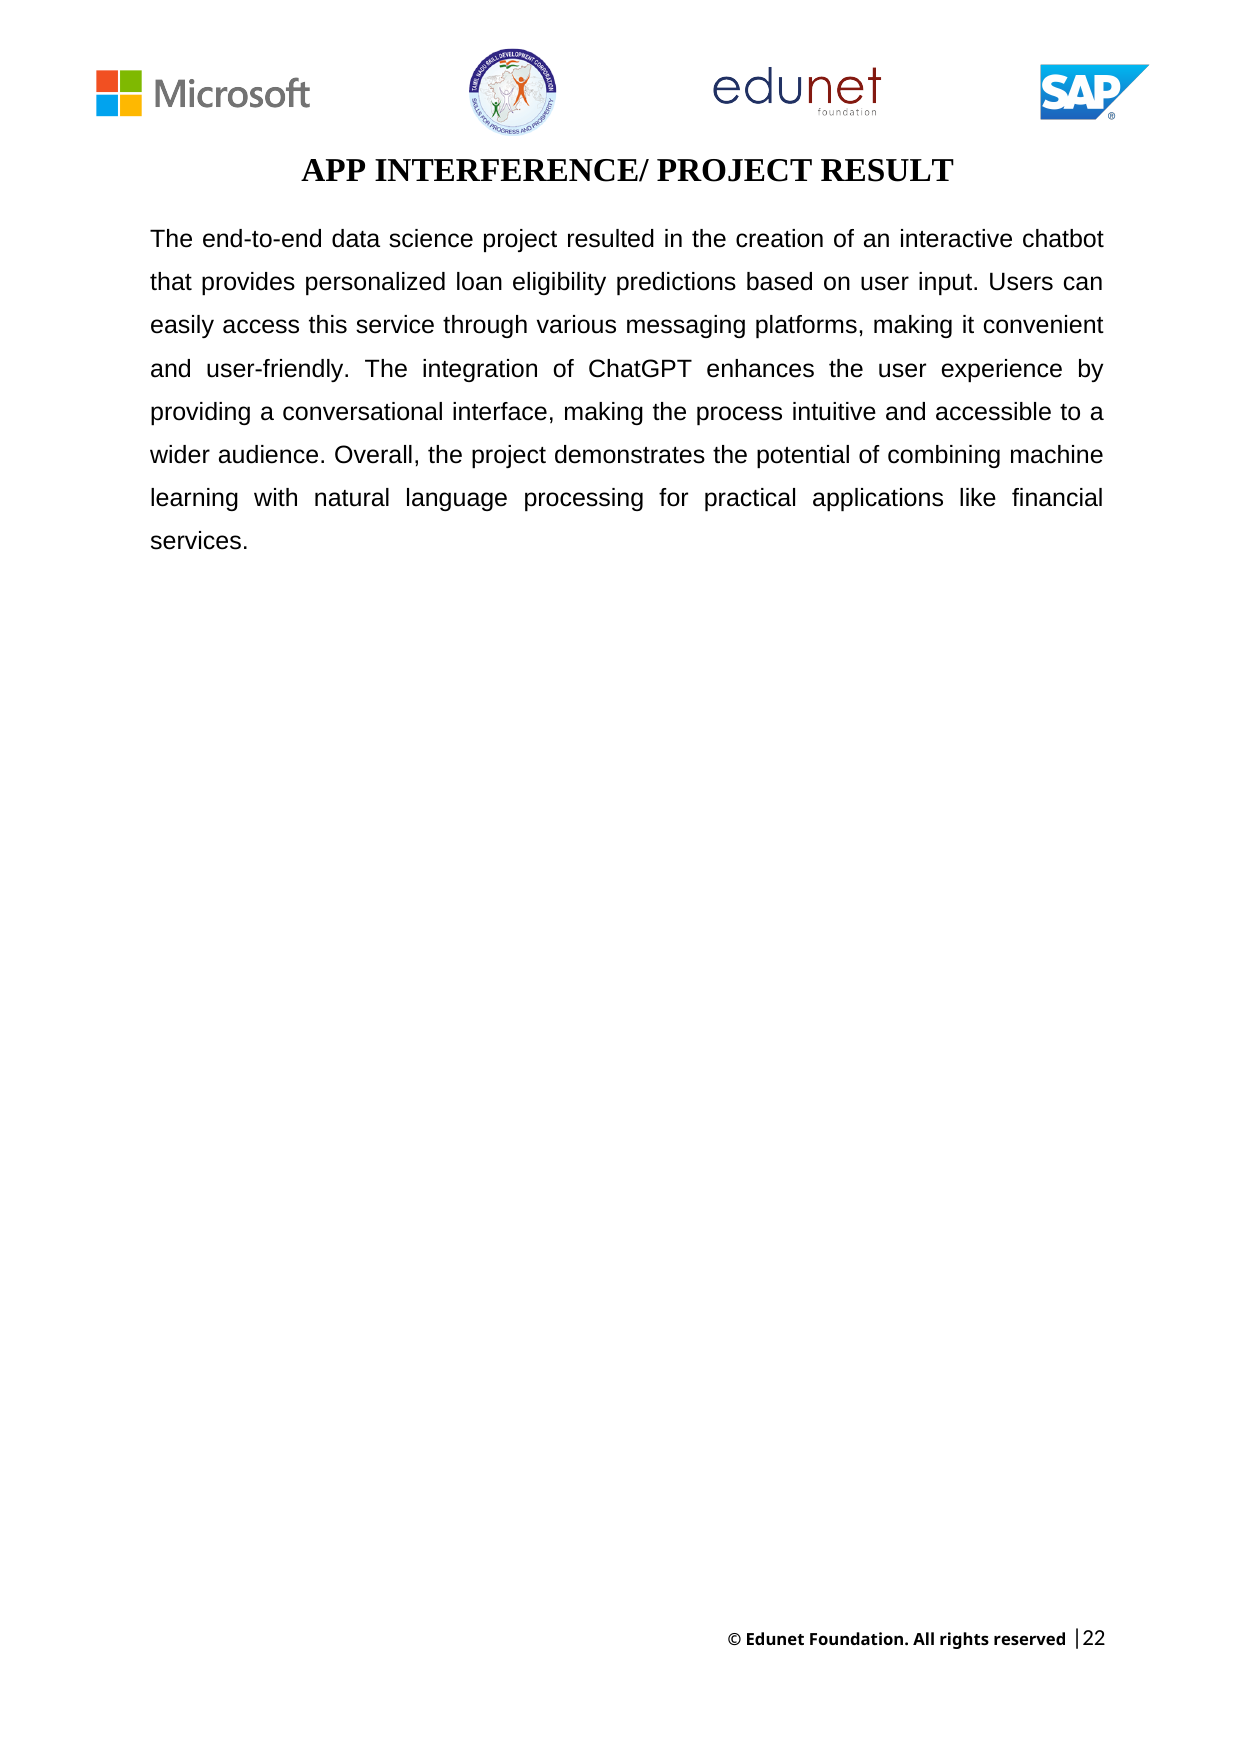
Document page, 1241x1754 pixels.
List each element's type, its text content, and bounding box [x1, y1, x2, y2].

picture [706, 60, 889, 122]
picture [1039, 63, 1151, 121]
text The end-to-end data science project resulted in the creation of an interactive chatbot that provides personalized loan eligibility predictions based on user input. Users can easily access this service through various messaging platforms, making it convenient and user-friendly. The integration of ChatGPT enhances the user experience by providing a conversational interface, making the process intuitive and accessible to a wider audience. Overall, the project demonstrates the potential of combining machine learning with natural language processing for practical applications like financial services. [150, 224, 1105, 555]
picture [466, 45, 558, 137]
picture [91, 65, 316, 121]
text APP INTERFERENCE/ PROJECT RESULT [150, 150, 1105, 188]
